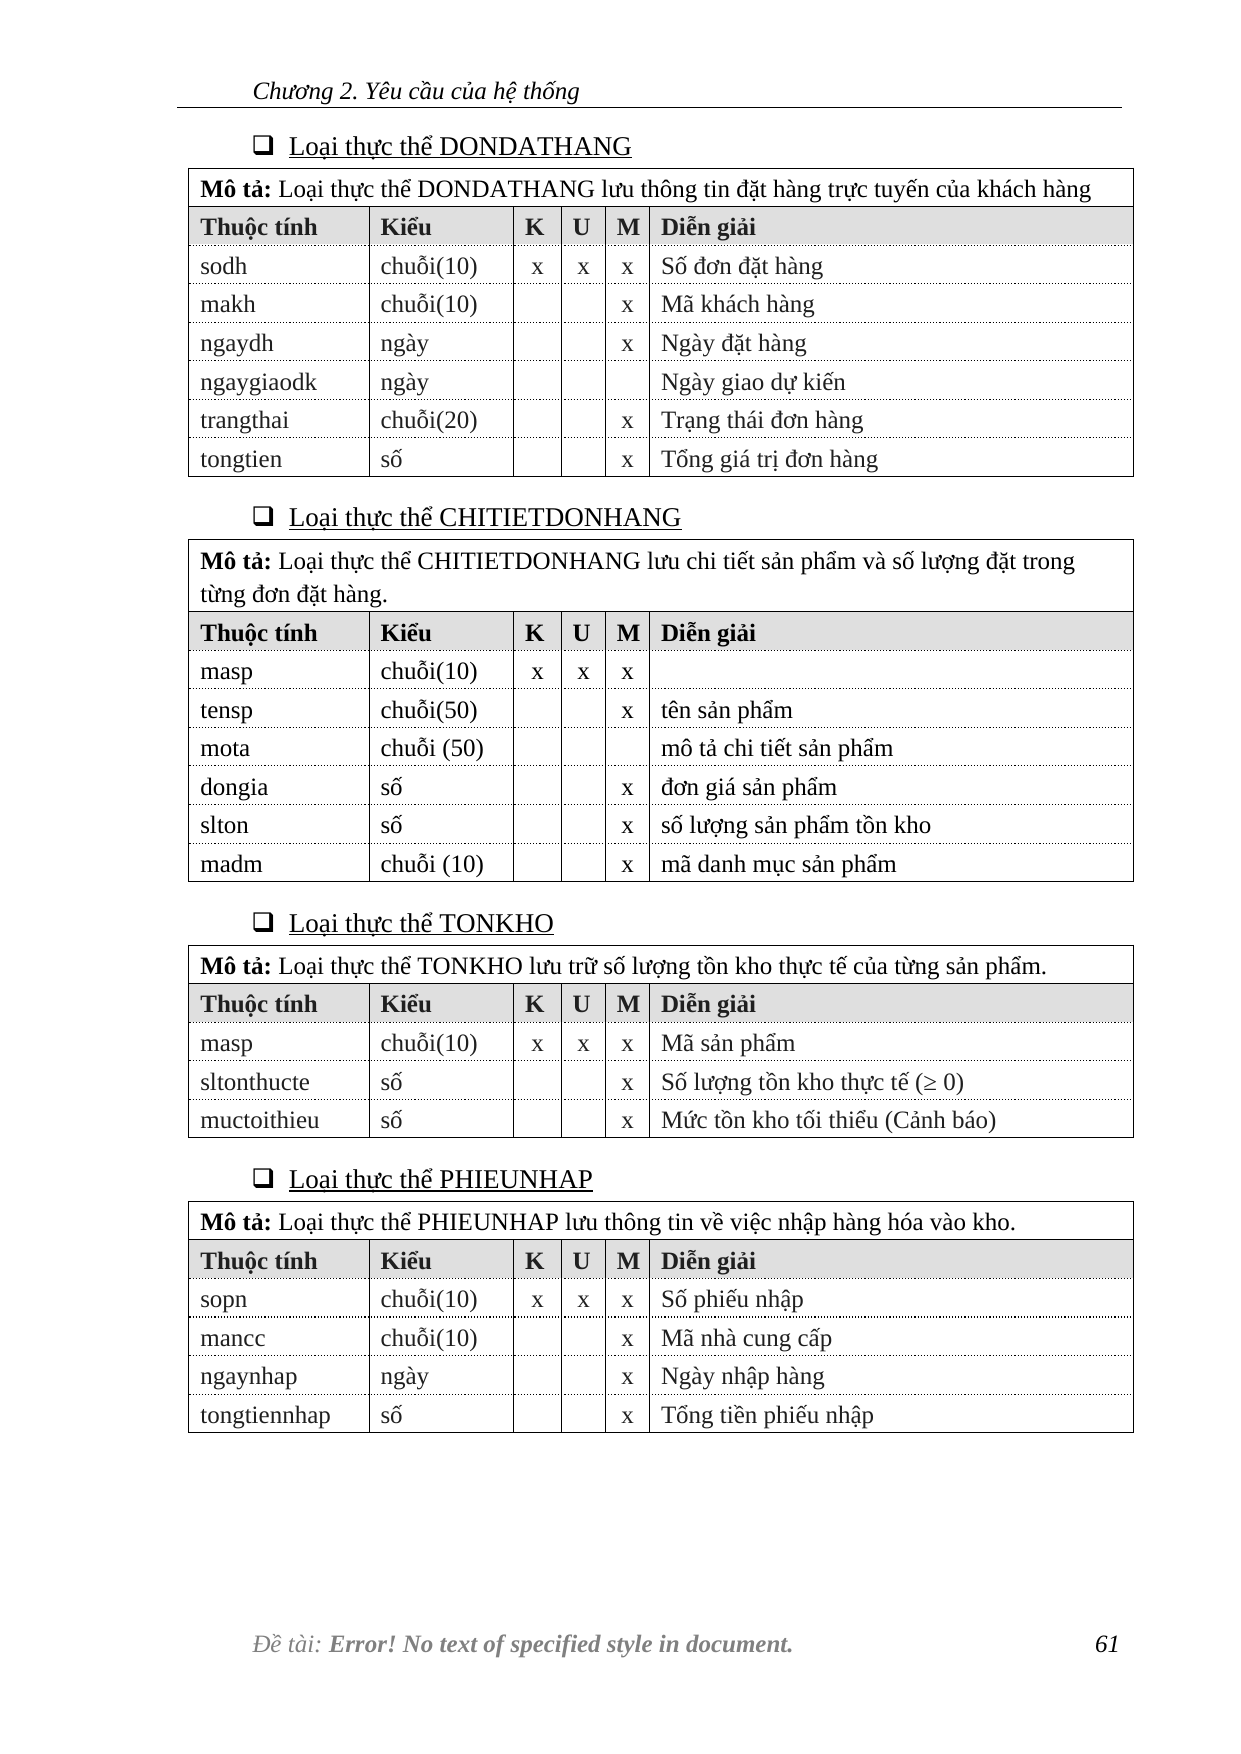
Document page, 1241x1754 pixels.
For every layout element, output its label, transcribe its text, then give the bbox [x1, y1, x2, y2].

table_cell chuỗi(20) [370, 399, 513, 437]
table_cell số [370, 1394, 513, 1432]
table_cell dongia [189, 765, 369, 804]
table_cell slton [189, 804, 369, 842]
table_cell K [514, 1240, 561, 1278]
table_cell masp [189, 650, 369, 688]
table_cell [514, 843, 561, 881]
text Loại thực thể CHITIETDONHANG [251, 502, 1122, 533]
table_cell đơn giá sản phẩm [650, 765, 1133, 804]
table_cell x [562, 245, 605, 283]
table_cell ngày [370, 322, 513, 360]
table_header Mô tả: Loại thực thể TONKHO lưu trữ số lượng tồn kho thực tế của từng sản phẩm. [189, 946, 1133, 983]
table_cell x [606, 1355, 649, 1393]
table_cell Diễn giải [650, 1240, 1133, 1278]
table_cell x [606, 1278, 649, 1316]
table_cell [562, 688, 605, 727]
table_cell chuỗi (50) [370, 727, 513, 765]
table_cell Tổng giá trị đơn hàng [650, 437, 1133, 476]
table_cell x [606, 765, 649, 804]
table_cell tensp [189, 688, 369, 727]
table_cell [562, 283, 605, 322]
table_cell ngaygiaodk [189, 360, 369, 399]
table_cell [562, 1316, 605, 1355]
table_cell x [606, 804, 649, 842]
table_cell số [370, 437, 513, 476]
table_cell Mã nhà cung cấp [650, 1316, 1133, 1355]
table_cell Tổng tiền phiếu nhập [650, 1394, 1133, 1432]
table_cell [514, 1060, 561, 1099]
table_cell K [514, 984, 561, 1022]
table_cell [514, 765, 561, 804]
table_cell makh [189, 283, 369, 322]
table_cell [562, 1355, 605, 1393]
table_cell [514, 1099, 561, 1137]
table_cell x [606, 650, 649, 688]
table_cell Diễn giải [650, 612, 1133, 650]
table_cell chuỗi(10) [370, 1316, 513, 1355]
table_cell madm [189, 843, 369, 881]
table_cell [562, 843, 605, 881]
table_cell Mã sản phẩm [650, 1022, 1133, 1060]
table_cell [562, 437, 605, 476]
table_cell [606, 360, 649, 399]
table_cell x [606, 322, 649, 360]
table_cell x [606, 1394, 649, 1432]
table_cell U [562, 207, 605, 244]
text Loại thực thể PHIEUNHAP [251, 1163, 1122, 1194]
table_cell trangthai [189, 399, 369, 437]
table_cell [514, 1316, 561, 1355]
table_cell [562, 1099, 605, 1137]
table_cell Kiểu [370, 1240, 513, 1278]
table_cell [562, 804, 605, 842]
table_cell Trạng thái đơn hàng [650, 399, 1133, 437]
table_cell M [606, 207, 649, 244]
table_cell Thuộc tính [189, 1240, 369, 1278]
table_cell Mã khách hàng [650, 283, 1133, 322]
table_cell mancc [189, 1316, 369, 1355]
table_cell mô tả chi tiết sản phẩm [650, 727, 1133, 765]
table_cell chuỗi(10) [370, 1022, 513, 1060]
table_cell chuỗi(10) [370, 283, 513, 322]
table_cell ngaydh [189, 322, 369, 360]
table_cell Ngày giao dự kiến [650, 360, 1133, 399]
table_cell tên sản phẩm [650, 688, 1133, 727]
table_cell Mức tồn kho tối thiểu (Cảnh báo) [650, 1099, 1133, 1137]
table_cell masp [189, 1022, 369, 1060]
table_cell Kiểu [370, 207, 513, 244]
table_cell M [606, 984, 649, 1022]
table_cell Số đơn đặt hàng [650, 245, 1133, 283]
table_cell Kiểu [370, 984, 513, 1022]
table_cell Diễn giải [650, 984, 1133, 1022]
table_cell x [514, 1278, 561, 1316]
table_cell x [562, 650, 605, 688]
table_cell [562, 399, 605, 437]
table_cell [514, 727, 561, 765]
table_cell số [370, 1060, 513, 1099]
table_cell x [514, 245, 561, 283]
table_cell M [606, 612, 649, 650]
table_cell x [606, 843, 649, 881]
table_cell x [606, 437, 649, 476]
table_cell Thuộc tính [189, 612, 369, 650]
table_cell chuỗi(10) [370, 245, 513, 283]
table_cell U [562, 984, 605, 1022]
table_cell [562, 322, 605, 360]
table_cell mota [189, 727, 369, 765]
table_cell Thuộc tính [189, 984, 369, 1022]
table_cell [562, 765, 605, 804]
table_cell số [370, 804, 513, 842]
table_cell [650, 650, 1133, 688]
table_cell tongtien [189, 437, 369, 476]
table_cell số [370, 765, 513, 804]
table_cell [562, 1060, 605, 1099]
table_cell [514, 322, 561, 360]
table_cell Số lượng tồn kho thực tế (≥ 0) [650, 1060, 1133, 1099]
table_cell chuỗi(50) [370, 688, 513, 727]
table_cell [562, 360, 605, 399]
table_cell Số phiếu nhập [650, 1278, 1133, 1316]
table_cell [606, 727, 649, 765]
table_cell ngày [370, 1355, 513, 1393]
table_cell chuỗi(10) [370, 650, 513, 688]
table_cell [514, 804, 561, 842]
table_cell K [514, 207, 561, 244]
table_cell x [606, 245, 649, 283]
table_cell số lượng sản phẩm tồn kho [650, 804, 1133, 842]
table_cell Kiểu [370, 612, 513, 650]
table_cell chuỗi(10) [370, 1278, 513, 1316]
table_cell x [606, 1022, 649, 1060]
table_cell x [606, 688, 649, 727]
table_header Mô tả: Loại thực thể PHIEUNHAP lưu thông tin về việc nhập hàng hóa vào kho. [189, 1202, 1133, 1239]
table_cell x [606, 1099, 649, 1137]
table_header Mô tả: Loại thực thể DONDATHANG lưu thông tin đặt hàng trực tuyến của khách hàng [189, 169, 1133, 206]
table_cell x [562, 1022, 605, 1060]
table_cell [514, 283, 561, 322]
table_cell x [606, 1316, 649, 1355]
table_cell [514, 437, 561, 476]
table_cell tongtiennhap [189, 1394, 369, 1432]
table_cell sltonthucte [189, 1060, 369, 1099]
table_cell [514, 1394, 561, 1432]
table_cell sopn [189, 1278, 369, 1316]
table_cell M [606, 1240, 649, 1278]
table_cell [514, 360, 561, 399]
text Loại thực thể TONKHO [251, 907, 1122, 938]
table_cell sodh [189, 245, 369, 283]
table_cell Thuộc tính [189, 207, 369, 244]
table_cell Ngày đặt hàng [650, 322, 1133, 360]
table_cell x [514, 1022, 561, 1060]
table_header Mô tả: Loại thực thể CHITIETDONHANG lưu chi tiết sản phẩm và số lượng đặt trong từng đơn đặt hàng. [189, 540, 1133, 611]
table_cell [562, 727, 605, 765]
table_cell số [370, 1099, 513, 1137]
table_cell K [514, 612, 561, 650]
table_cell Diễn giải [650, 207, 1133, 244]
table_cell U [562, 612, 605, 650]
table_cell ngaynhap [189, 1355, 369, 1393]
table_cell mã danh mục sản phẩm [650, 843, 1133, 881]
table_cell U [562, 1240, 605, 1278]
table_cell [562, 1394, 605, 1432]
table_cell chuỗi (10) [370, 843, 513, 881]
table_cell Ngày nhập hàng [650, 1355, 1133, 1393]
table_cell x [606, 399, 649, 437]
table_cell x [562, 1278, 605, 1316]
table_cell [514, 1355, 561, 1393]
table_cell [514, 688, 561, 727]
table_cell [514, 399, 561, 437]
table_cell muctoithieu [189, 1099, 369, 1137]
table_cell x [514, 650, 561, 688]
table_cell x [606, 1060, 649, 1099]
table_cell x [606, 283, 649, 322]
text Loại thực thể DONDATHANG [251, 130, 1122, 161]
table_cell ngày [370, 360, 513, 399]
